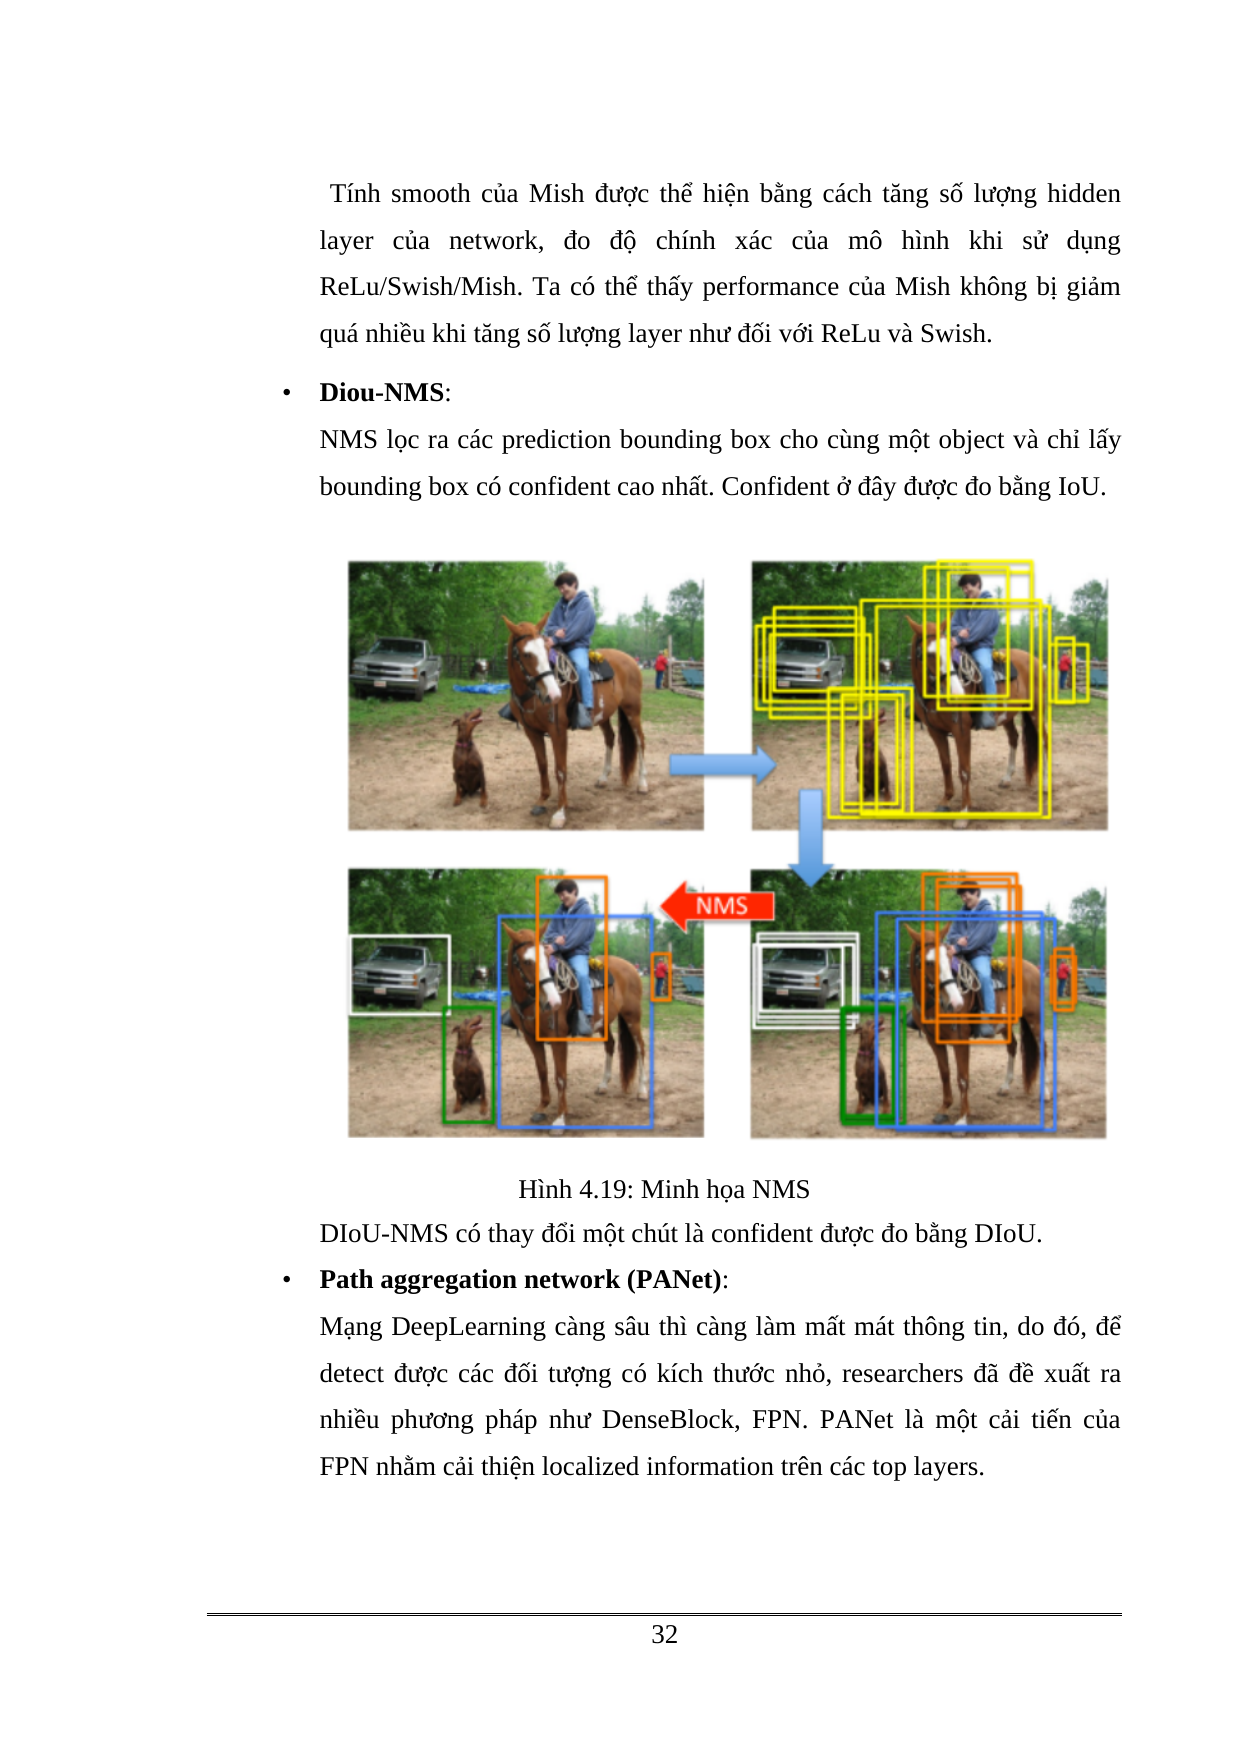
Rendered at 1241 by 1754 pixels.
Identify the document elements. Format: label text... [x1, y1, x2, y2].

picture [319, 516, 1121, 1158]
list Path aggregation network (PANet): [282, 1263, 1122, 1294]
text Tính smooth của Mish được thể hiện bằng cách tăng số lượng hidden layer của network, đo độ chính xác của mô hình khi sử dụng ReLu/Swish/Mish. Ta có thể thấy performance của Mish không bị giảm quá nhiều khi tăng số lượng layer như đối với ReLu và Swish. [319, 177, 1122, 348]
list DIoU-NMS có thay đổi một chút là confident được đo bằng DIoU. [319, 1217, 1122, 1248]
list Mạng DeepLearning càng sâu thì càng làm mất mát thông tin, do đó, để detect được các đối tượng có kích thước nhỏ, researchers đã đề xuất ra nhiều phương pháp như DenseBlock, FPN. PANet là một cải tiến của FPN nhằm cải thiện localized information trên các top layers. [319, 1310, 1122, 1481]
list Diou-NMS: [282, 376, 1122, 407]
list NMS lọc ra các prediction bounding box cho cùng một object và chỉ lấy bounding box có confident cao nhất. Confident ở đây được đo bằng IoU. [319, 423, 1122, 501]
